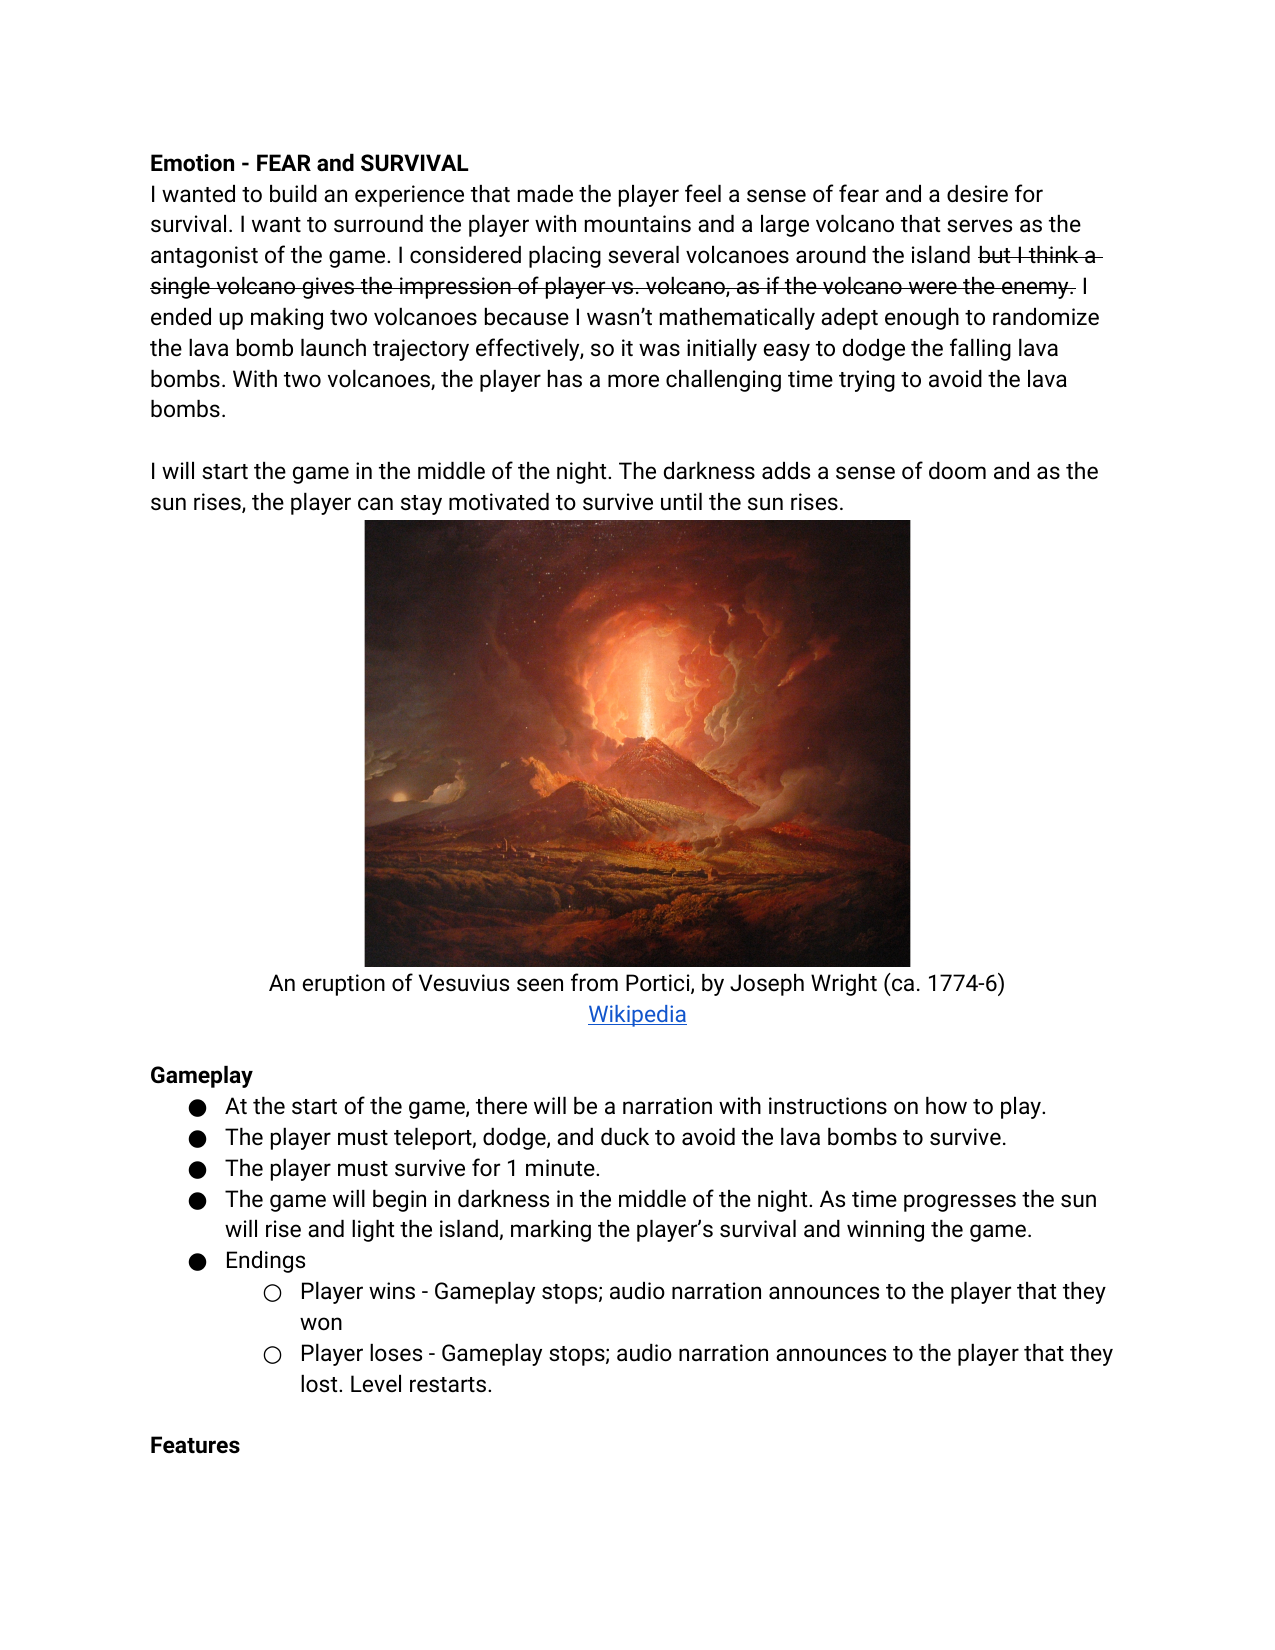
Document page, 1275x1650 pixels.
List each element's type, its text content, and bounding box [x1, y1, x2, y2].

list The player must teleport, dodge, and duck to avoid the lava bombs to survive. [187, 1124, 1125, 1151]
picture [364, 520, 911, 967]
text Gameplay [150, 1062, 1125, 1089]
list The game will begin in darkness in the middle of the night. As time progresses the sun will rise and light the island, marking the player’s survival and winning the game. [187, 1186, 1125, 1243]
list Player loses - Gameplay stops; audio narration announces to the player that they lost. Level restarts. [262, 1340, 1125, 1398]
list Endings [187, 1247, 1125, 1274]
text An eruption of Vesuvius seen from Portici, by Joseph Wright (ca. 1774-6) [150, 970, 1125, 997]
list Player wins - Gameplay stops; audio narration announces to the player that they won [262, 1278, 1125, 1336]
text I wanted to build an experience that made the player feel a sense of fear and a desire for survival. I want to surround the player with mountains and a large volcano that serves as the antagonist of the game. I considered placing several volcanoes around the island but I think a single volcano gives the impression of player vs. volcano, as if the volcano were the enemy. I ended up making two volcanoes because I wasn’t mathematically adept enough to randomize the lava bomb launch trajectory effectively, so it was initially easy to dodge the falling lava bombs. With two volcanoes, the player has a more challenging time trying to avoid the lava bombs. [150, 181, 1125, 423]
text Features [150, 1432, 1125, 1459]
list The player must survive for 1 minute. [187, 1155, 1125, 1182]
text Emotion - FEAR and SURVIVAL [150, 150, 1125, 177]
text I will start the game in the middle of the night. The darkness adds a sense of doom and as the sun rises, the player can stay motivated to survive until the sun rises. [150, 458, 1125, 516]
text Wikipedia [150, 1001, 1125, 1028]
list At the start of the game, there will be a narration with instructions on how to play. [187, 1093, 1125, 1120]
